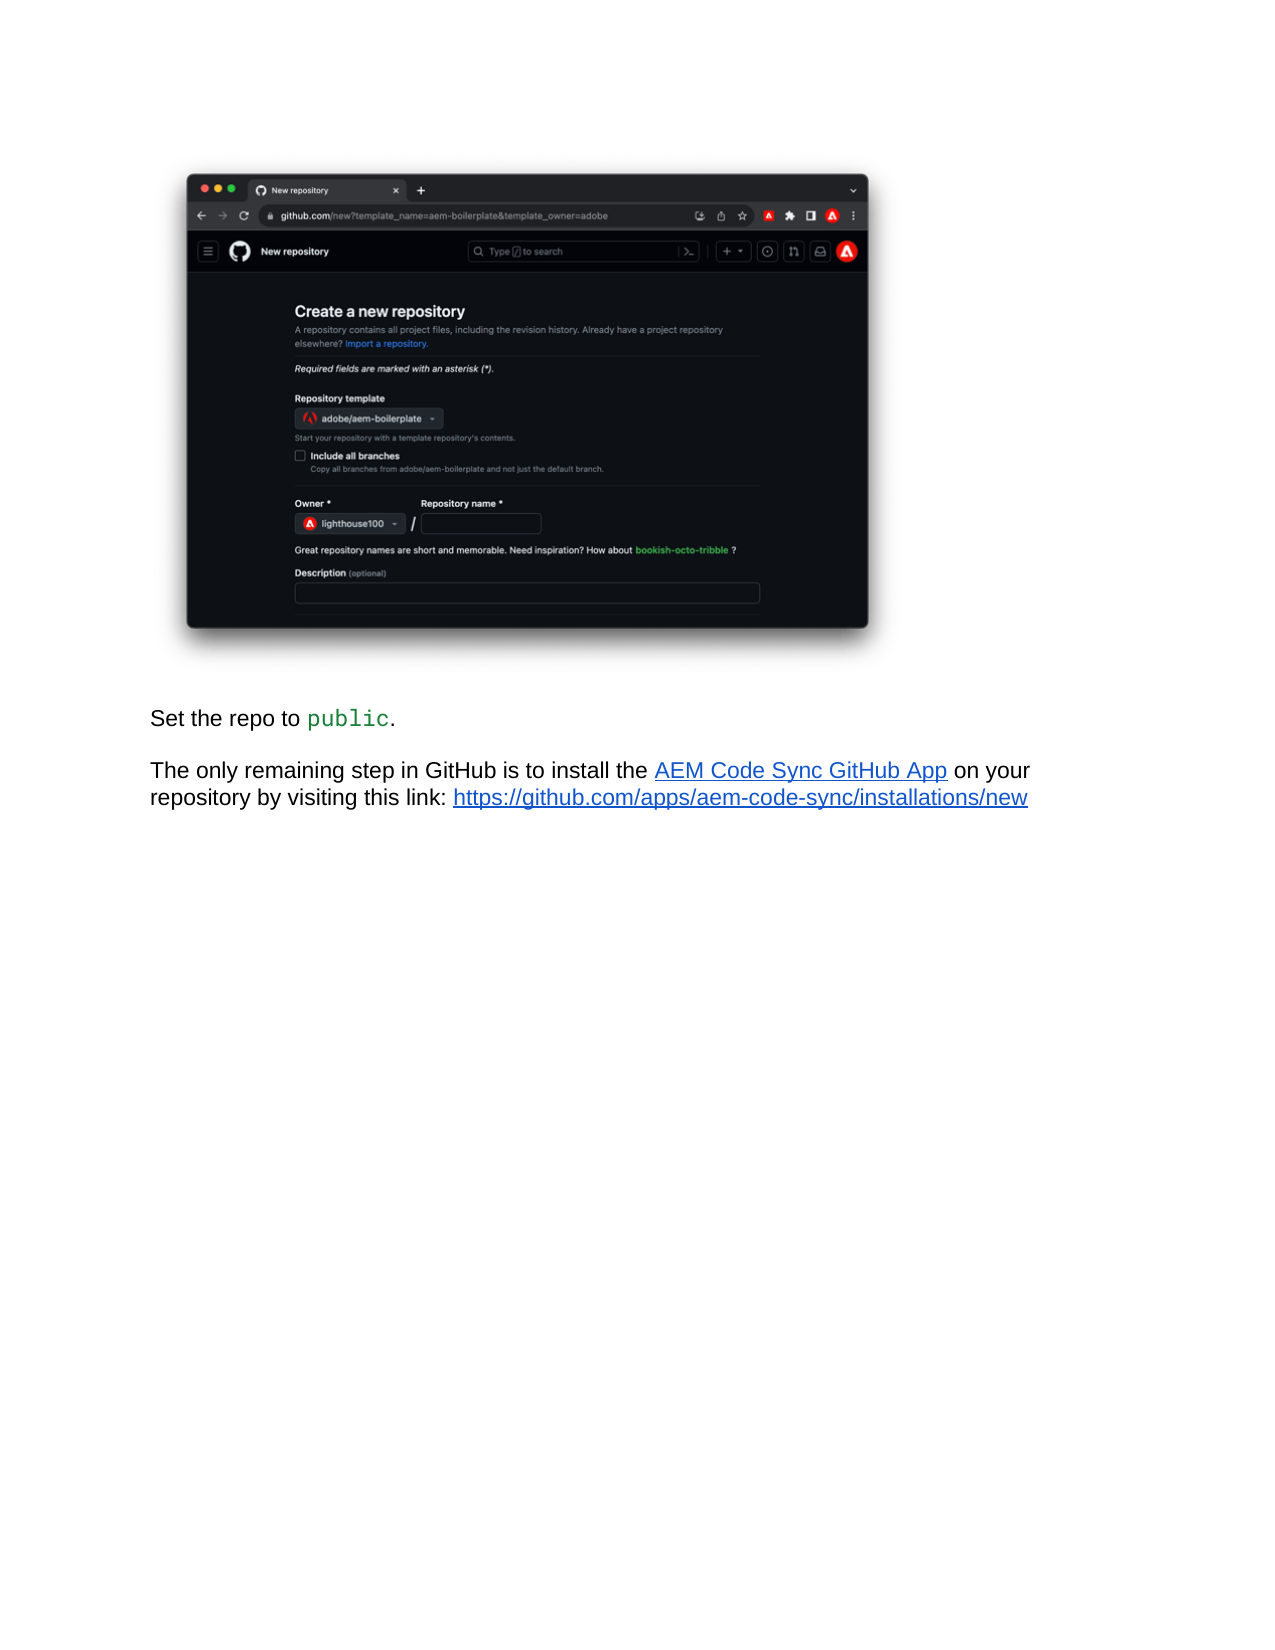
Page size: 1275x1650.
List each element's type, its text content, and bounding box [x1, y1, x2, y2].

text Set the repo to public. [150, 702, 1125, 732]
text The only remaining step in GitHub is to install the AEM Code Sync GitHub App on your repository by visiting this link: https://github.com/apps/aem-code-sync/installations/new [150, 757, 1125, 810]
picture [150, 150, 905, 677]
